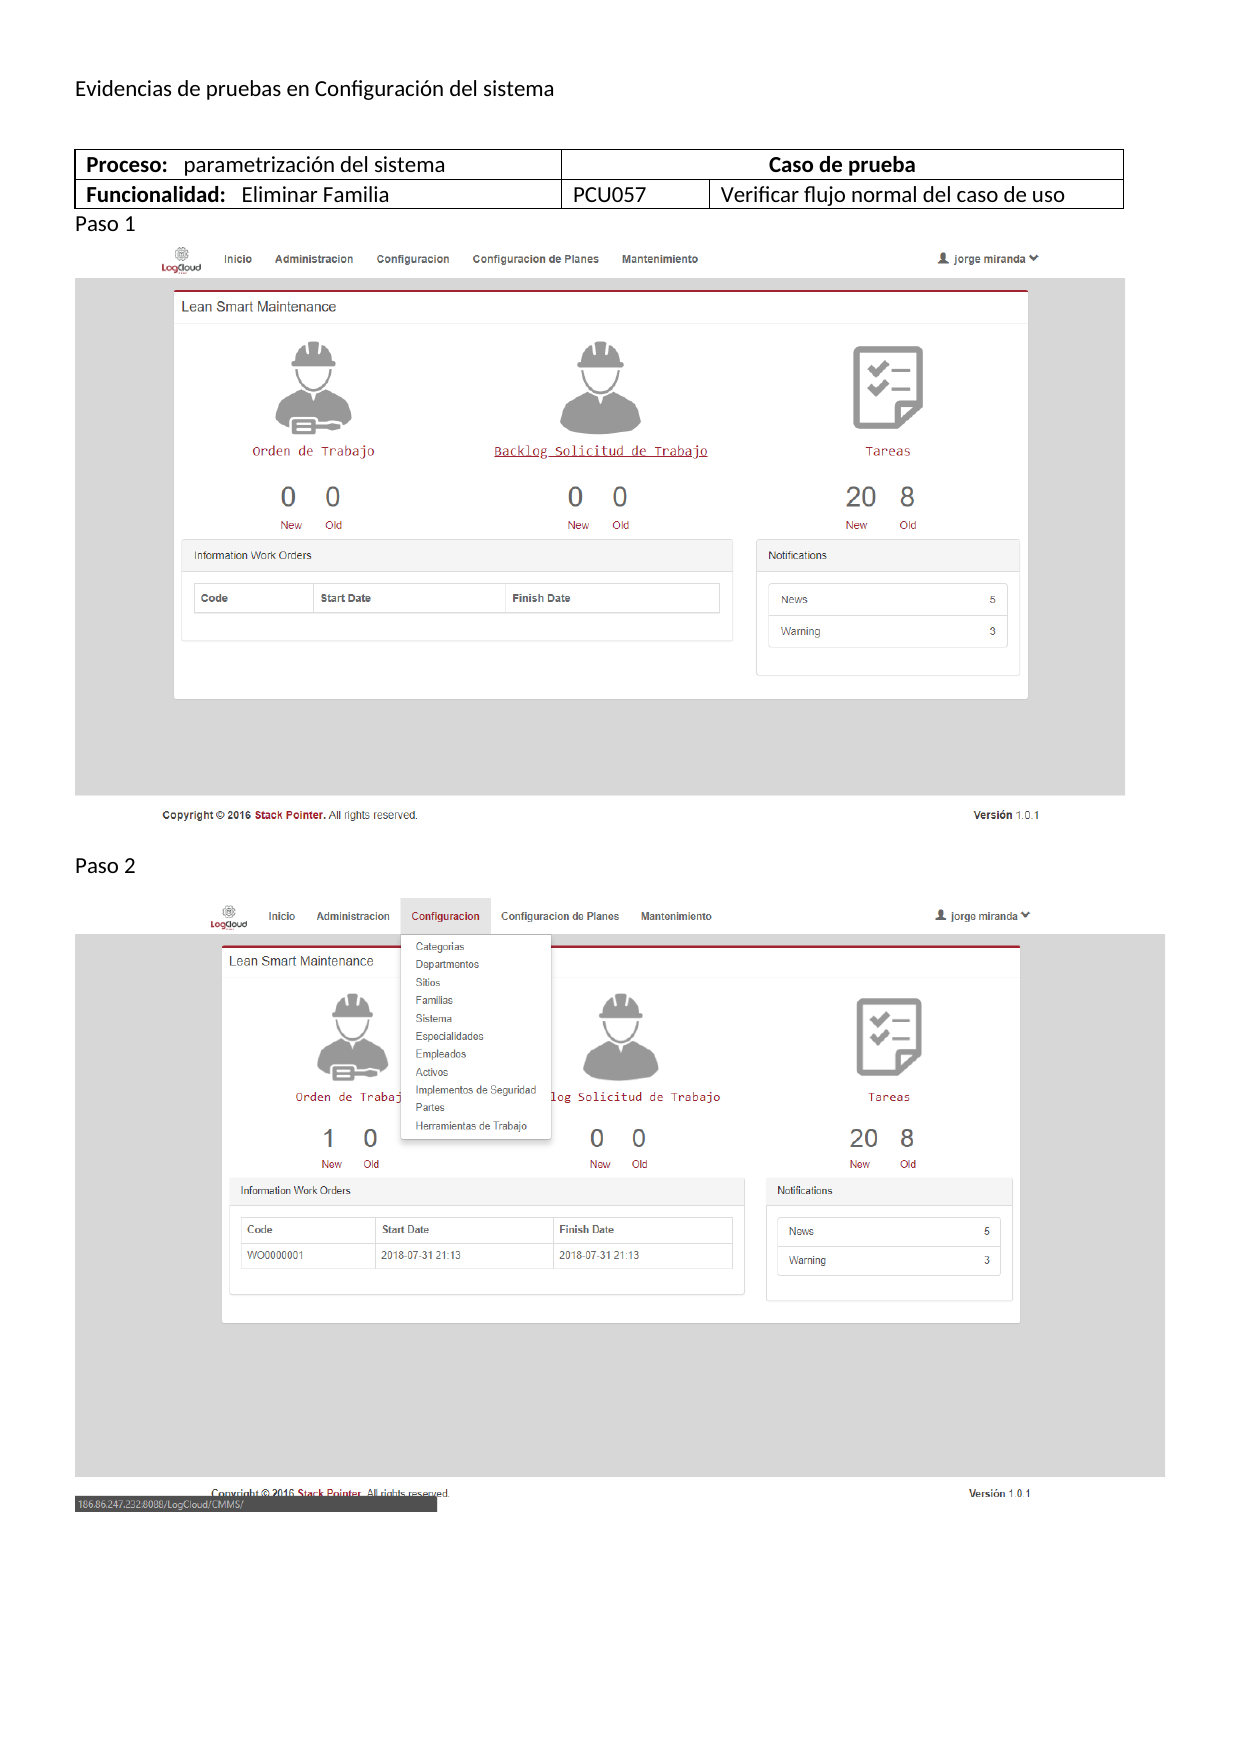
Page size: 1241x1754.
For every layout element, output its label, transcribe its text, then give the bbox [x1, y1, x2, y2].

picture [75, 898, 1166, 1512]
table_cell PCU057 [562, 180, 709, 208]
table_header Caso de prueba [562, 150, 1123, 179]
table_header Proceso: parametrización del sistema [76, 150, 561, 179]
table_cell Verificar flujo normal del caso de uso [710, 180, 1123, 208]
picture [75, 239, 1125, 833]
table_cell Funcionalidad: Eliminar Familia [76, 180, 561, 208]
text Paso 2 [75, 851, 1165, 879]
